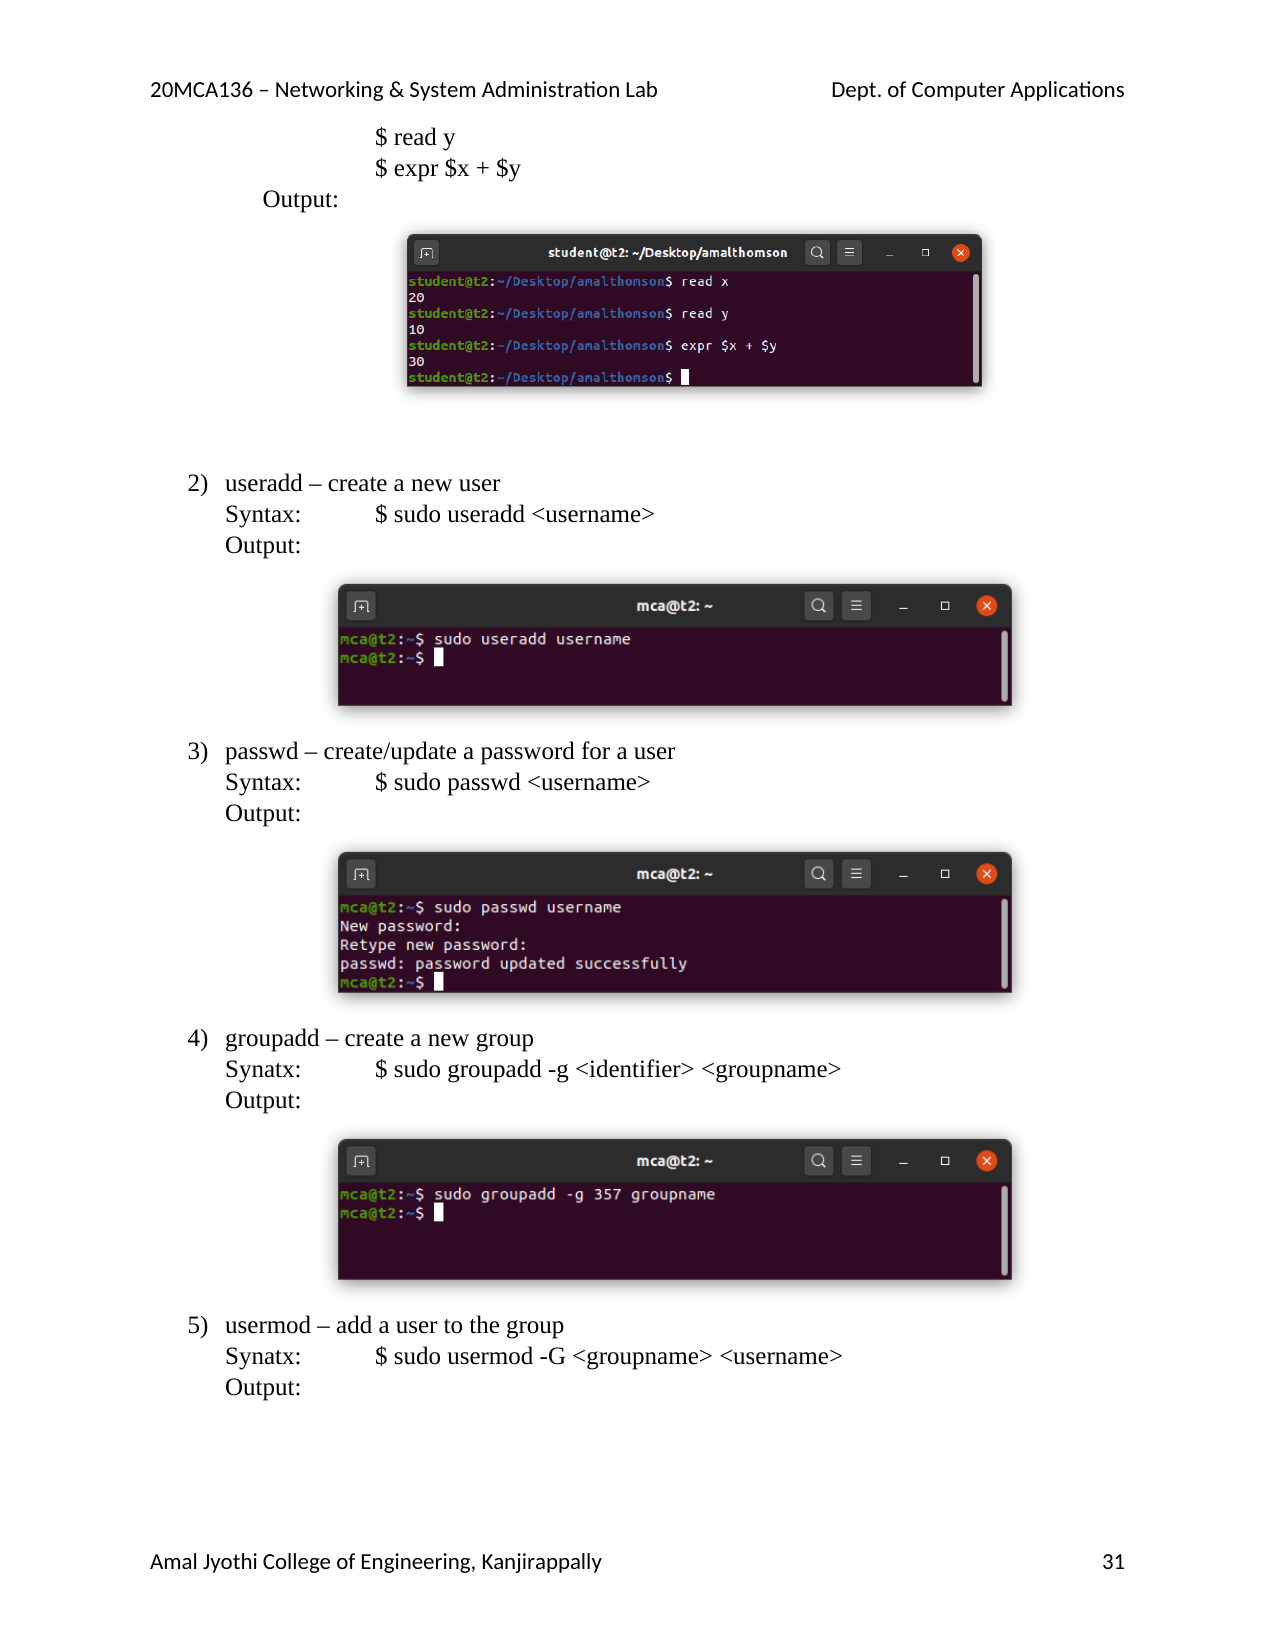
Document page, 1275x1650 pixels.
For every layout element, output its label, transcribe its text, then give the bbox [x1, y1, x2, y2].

text Output: [262, 184, 1125, 213]
picture [312, 829, 1038, 1022]
text Syntax: $ sudo useradd <username> [225, 499, 1125, 528]
text Synatx: $ sudo usermod -G <groupname> <username> [225, 1341, 1125, 1370]
picture [312, 1116, 1038, 1309]
text $ read y [262, 122, 1125, 151]
picture [312, 561, 1038, 735]
text $ expr $x + $y [262, 153, 1125, 182]
list usermod – add a user to the group [187, 1310, 1125, 1339]
list useradd – create a new user [187, 468, 1125, 497]
text Output: [225, 530, 1125, 559]
text Output: [225, 1086, 1125, 1114]
picture [384, 215, 1004, 411]
text Output: [225, 1372, 1125, 1401]
text Output: [225, 798, 1125, 827]
list passwd – create/update a password for a user [187, 736, 1125, 765]
list groupadd – create a new group [187, 1023, 1125, 1052]
text Syntax: $ sudo passwd <username> [225, 767, 1125, 796]
text Synatx: $ sudo groupadd -g <identifier> <groupname> [225, 1054, 1125, 1083]
